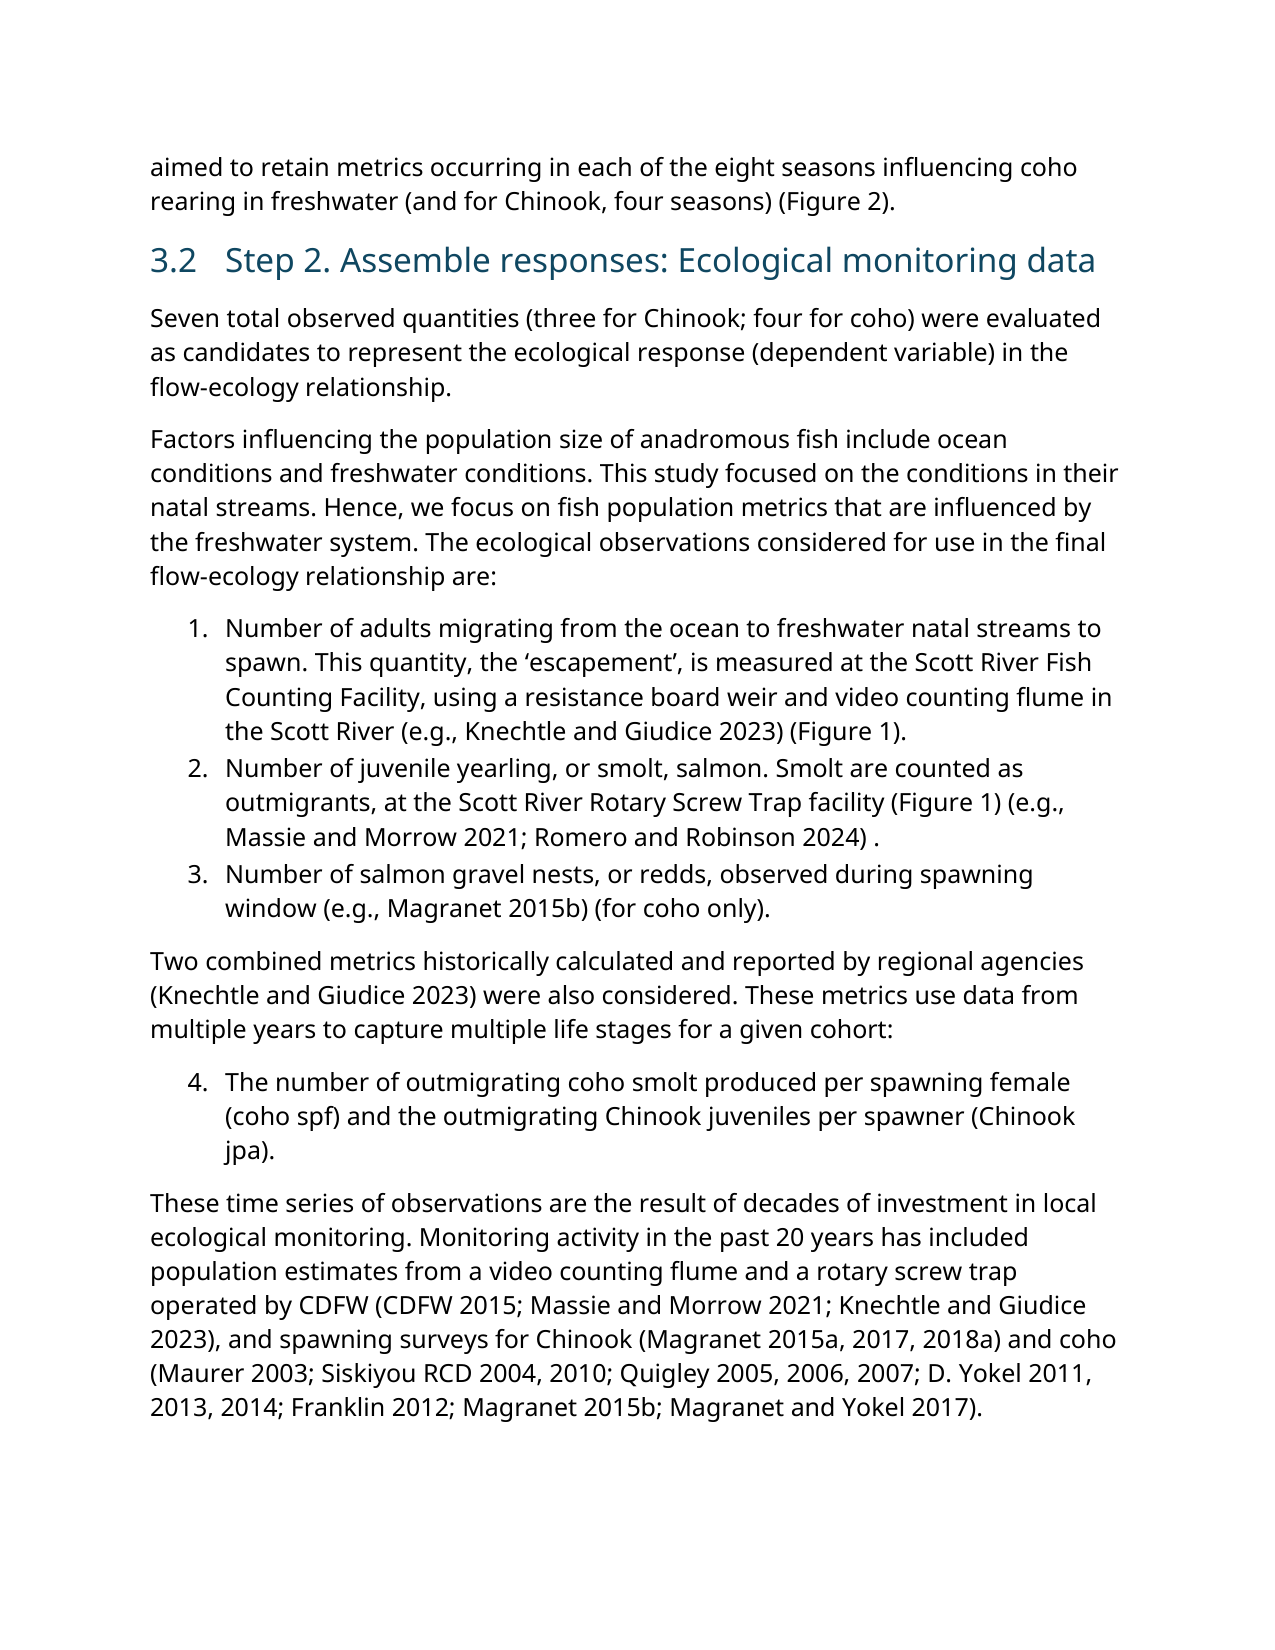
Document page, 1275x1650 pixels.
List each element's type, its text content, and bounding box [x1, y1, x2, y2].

text Seven total observed quantities (three for Chinook; four for coho) were evaluated as candidates to represent the ecological response (dependent variable) in the flow-ecology relationship. [150, 301, 1125, 403]
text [150, 150, 1125, 218]
text Two combined metrics historically calculated and reported by regional agencies (Knechtle and Giudice 2023) were also considered. These metrics use data from multiple years to capture multiple life stages for a given cohort: [150, 944, 1125, 1046]
list The number of outmigrating coho smolt produced per spawning female (coho spf) and the outmigrating Chinook juveniles per spawner (Chinook jpa). [187, 1065, 1125, 1167]
text These time series of observations are the result of decades of investment in local ecological monitoring. Monitoring activity in the past 20 years has included population estimates from a video counting flume and a rotary screw trap operated by CDFW (CDFW 2015; Massie and Morrow 2021; Knechtle and Giudice 2023), and spawning surveys for Chinook (Magranet 2015a, 2017, 2018a) and coho (Maurer 2003; Siskiyou RCD 2004, 2010; Quigley 2005, 2006, 2007; D. Yokel 2011, 2013, 2014; Franklin 2012; Magranet 2015b; Magranet and Yokel 2017). [150, 1186, 1125, 1424]
text Factors influencing the population size of anadromous fish include ocean conditions and freshwater conditions. This study focused on the conditions in their natal streams. Hence, we focus on fish population metrics that are influenced by the freshwater system. The ecological observations considered for use in the final flow-ecology relationship are: [150, 422, 1125, 592]
list Number of adults migrating from the ocean to freshwater natal streams to spawn. This quantity, the ‘escapement’, is measured at the Scott River Fish Counting Facility, using a resistance board weir and video counting flume in the Scott River (e.g., Knechtle and Giudice 2023) (Figure 1). [187, 611, 1125, 747]
list Number of juvenile yearling, or smolt, salmon. Smolt are counted as outmigrants, at the Scott River Rotary Screw Trap facility (Figure 1) (e.g., Massie and Morrow 2021; Romero and Robinson 2024) . [187, 751, 1125, 853]
subtitle 3.2 Step 2. Assemble responses: Ecological monitoring data [150, 237, 1125, 282]
list Number of salmon gravel nests, or redds, observed during spawning window (e.g., Magranet 2015b) (for coho only). [187, 857, 1125, 925]
